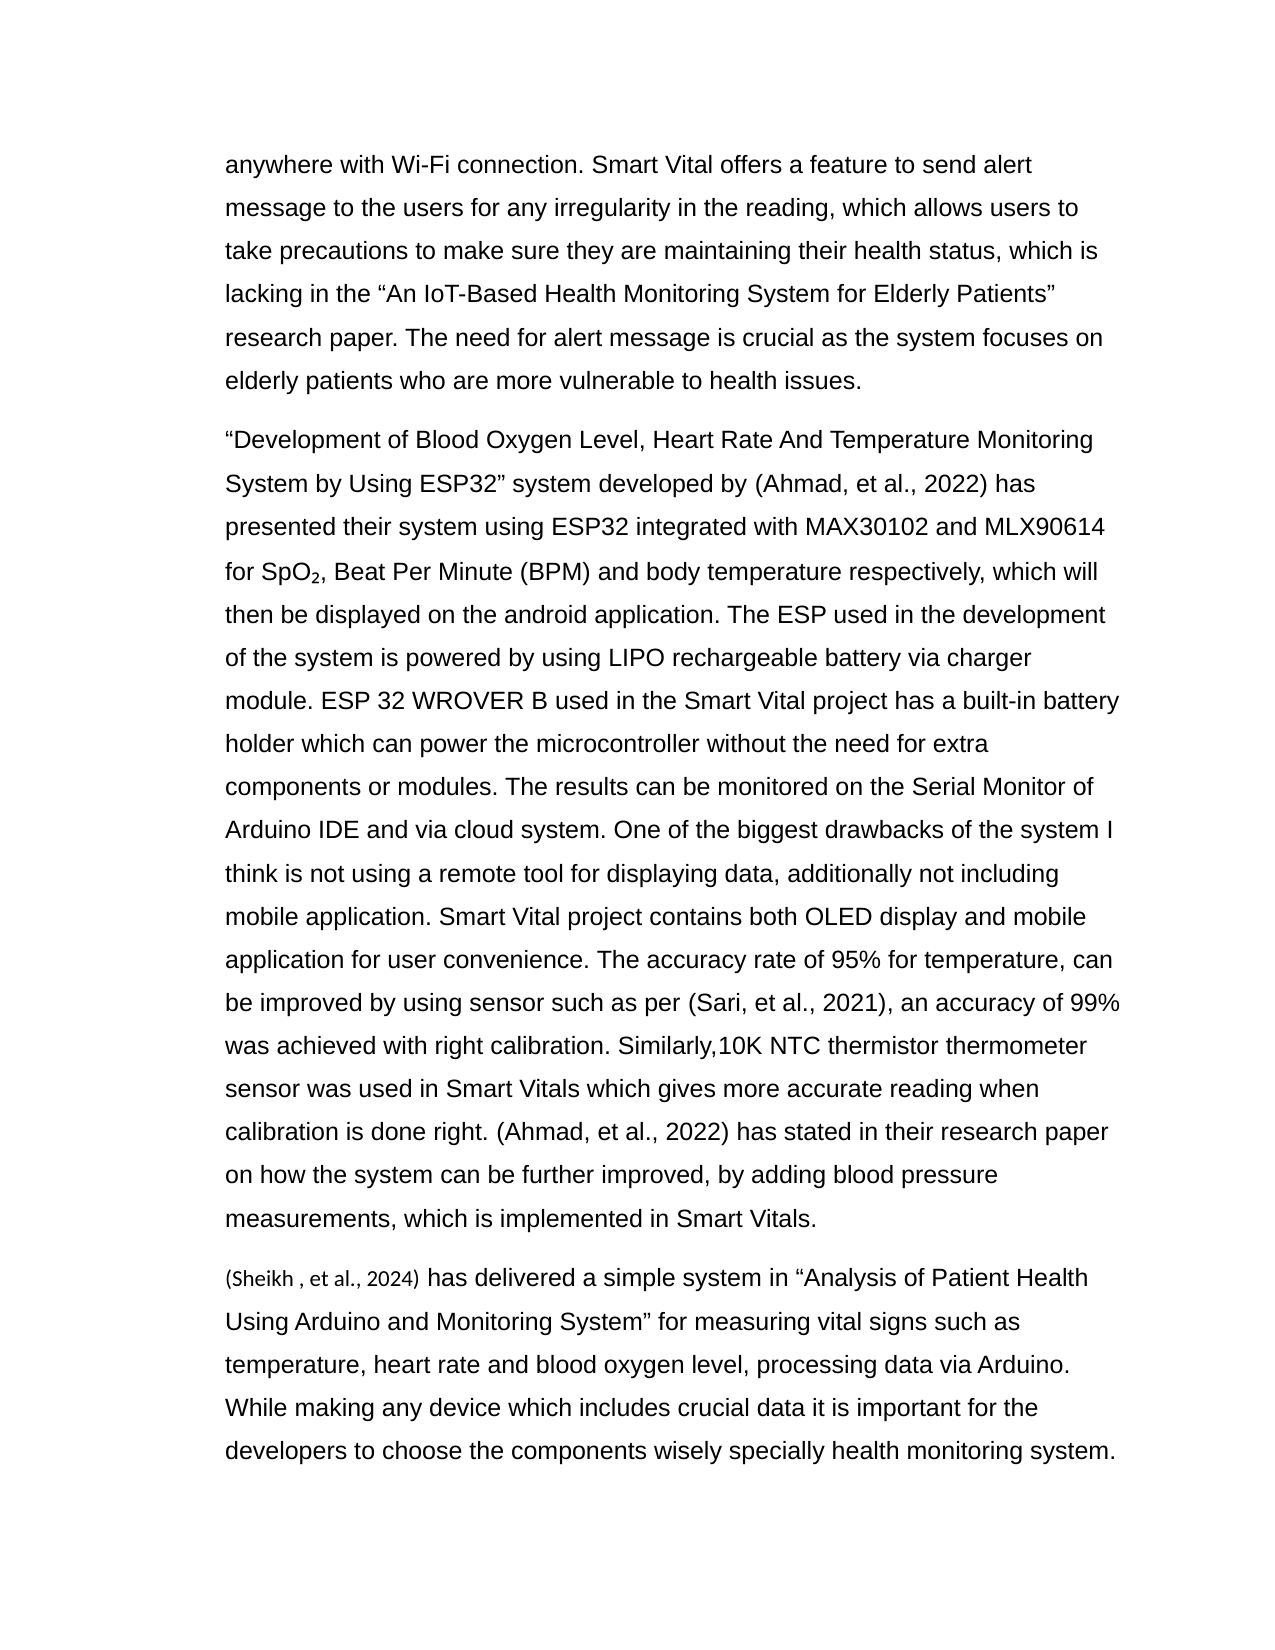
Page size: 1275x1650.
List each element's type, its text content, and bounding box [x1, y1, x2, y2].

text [225, 1263, 1125, 1465]
text “Development of Blood Oxygen Level, Heart Rate And Temperature Monitoring System by Using ESP32” system developed by has presented their system using ESP32 integrated with MAX30102 and MLX90614 for SpO₂, Beat Per Minute (BPM) and body temperature respectively, which will then be displayed on the android application. The ESP used in the development of the system is powered by using LIPO rechargeable battery via charger module. ESP 32 WROVER B used in the Smart Vital project has a built-in battery holder which can power the microcontroller without the need for extra components or modules. The results can be monitored on the Serial Monitor of Arduino IDE and via cloud system. One of the biggest drawbacks of the system I think is not using a remote tool for displaying data, additionally not including mobile application. Smart Vital project contains both OLED display and mobile application for user convenience. The accuracy rate of 95% for temperature, can be improved by using sensor such as per , an accuracy of 99% was achieved with right calibration. Similarly,10K NTC thermistor thermometer sensor was used in Smart Vitals which gives more accurate reading when calibration is done right. has stated in their research paper on how the system can be further improved, by adding blood pressure measurements, which is implemented in Smart Vitals. [225, 425, 1125, 1232]
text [225, 150, 1125, 394]
